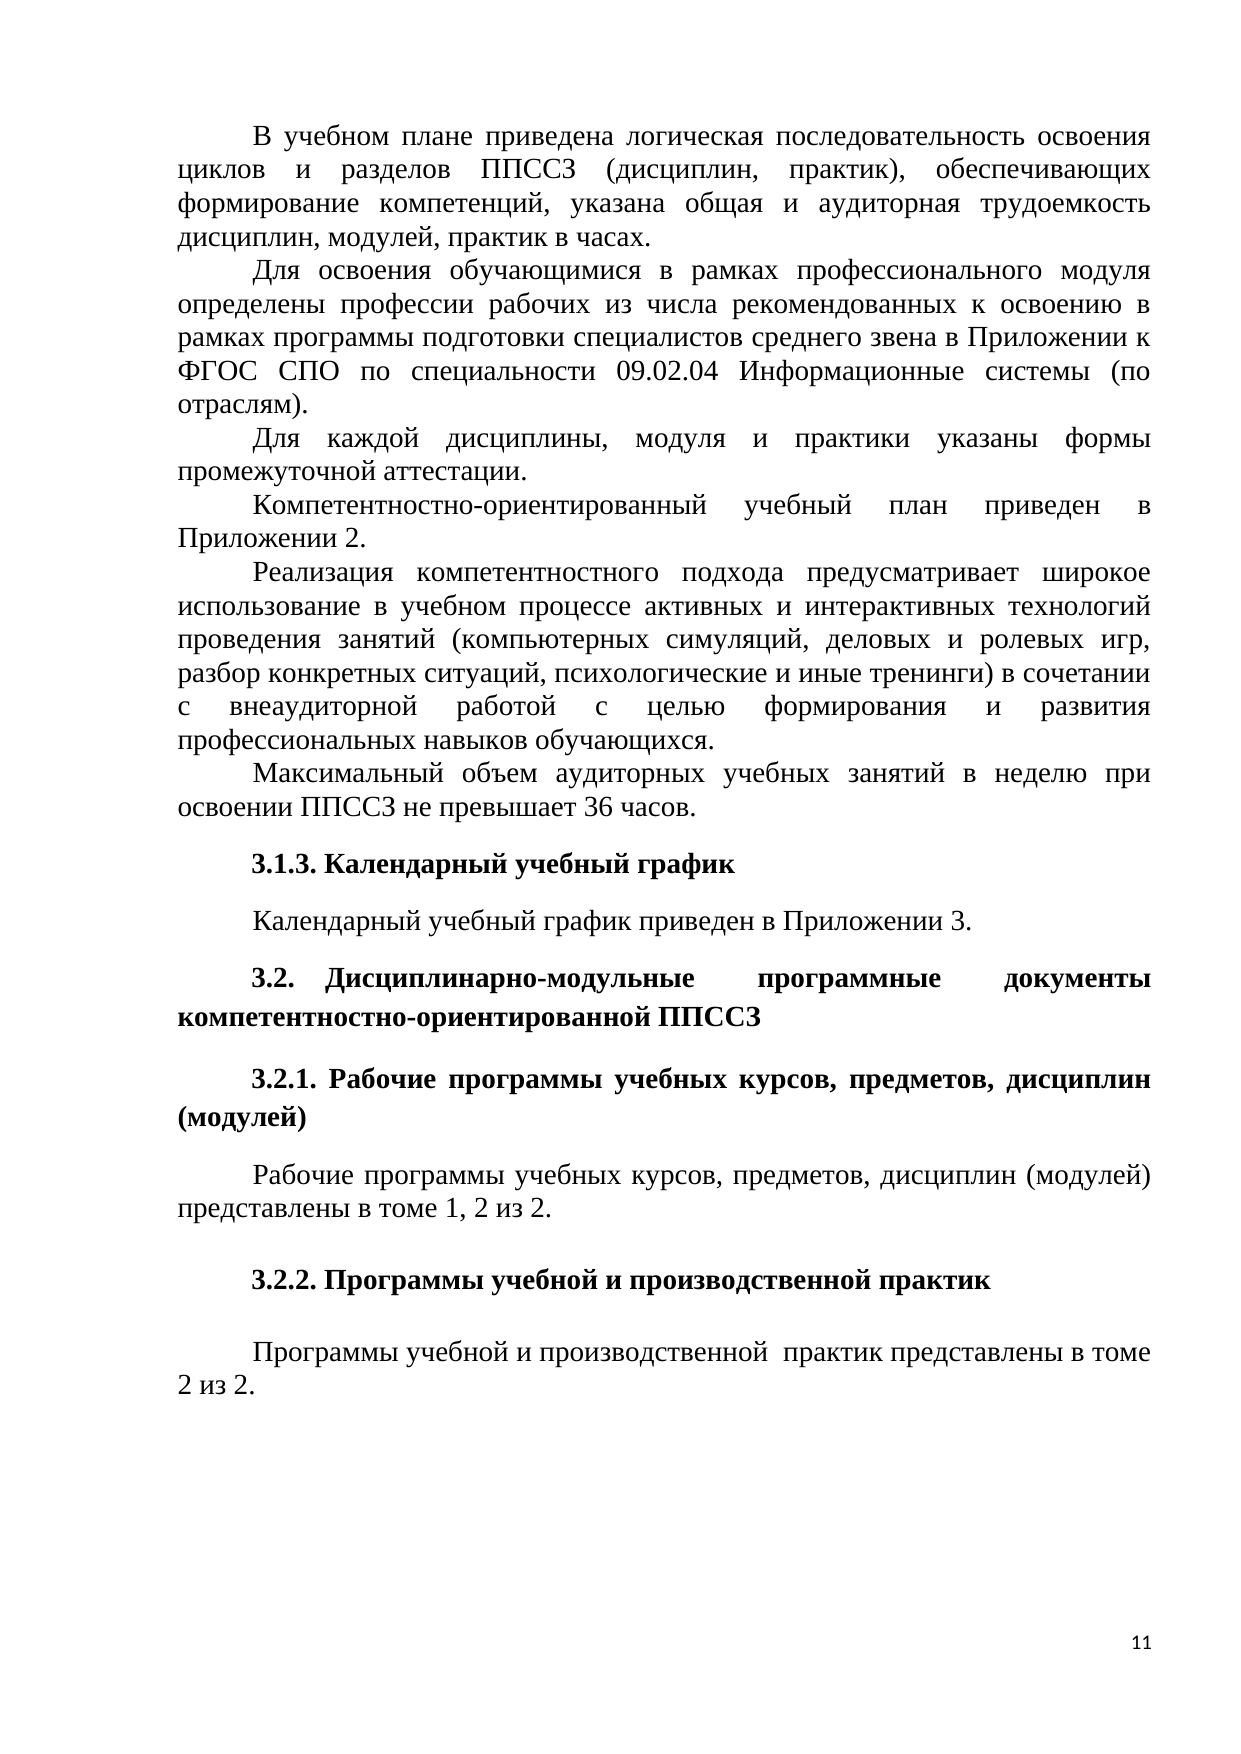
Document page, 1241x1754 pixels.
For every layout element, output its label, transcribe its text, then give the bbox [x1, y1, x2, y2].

text Реализация компетентностного подхода предусматривает широкое использование в учебном процессе активных и интерактивных технологий проведения занятий (компьютерных симуляций, деловых и ролевых игр, разбор конкретных ситуаций, психологические и иные тренинги) в сочетании с внеаудиторной работой с целью формирования и развития профессиональных навыков обучающихся. [177, 554, 1152, 755]
text Рабочие программы учебных курсов, предметов, дисциплин (модулей) представлены в томе 1, 2 из 2. [177, 1157, 1152, 1224]
text Компетентностно-ориентированный учебный план приведен в Приложении 2. [177, 487, 1152, 554]
text Календарный учебный график приведен в Приложении 3. [177, 903, 1152, 937]
text Программы учебной и производственной практик представлены в томе 2 из 2. [177, 1334, 1152, 1401]
subtitle 3.2. Дисциплинарно-модульные программные документы компетентностно-ориентированной ППССЗ [177, 960, 1152, 1032]
subtitle 3.2.2. Программы учебной и производственной практик [177, 1262, 1152, 1295]
subtitle 3.2.1. Рабочие программы учебных курсов, предметов, дисциплин (модулей) [177, 1061, 1152, 1133]
text Для освоения обучающимися в рамках профессионального модуля определены профессии рабочих из числа рекомендованных к освоению в рамках программы подготовки специалистов среднего звена в Приложении к ФГОС СПО по специальности 09.02.04 Информационные системы (по отраслям). [177, 252, 1152, 420]
subtitle 3.1.3. Календарный учебный график [177, 846, 1152, 879]
text В учебном плане приведена логическая последовательность освоения циклов и разделов ППССЗ (дисциплин, практик), обеспечивающих формирование компетенций, указана общая и аудиторная трудоемкость дисциплин, модулей, практик в часах. [177, 118, 1152, 252]
text Максимальный объем аудиторных учебных занятий в неделю при освоении ППССЗ не превышает 36 часов. [177, 755, 1152, 822]
text Для каждой дисциплины, модуля и практики указаны формы промежуточной аттестации. [177, 420, 1152, 487]
